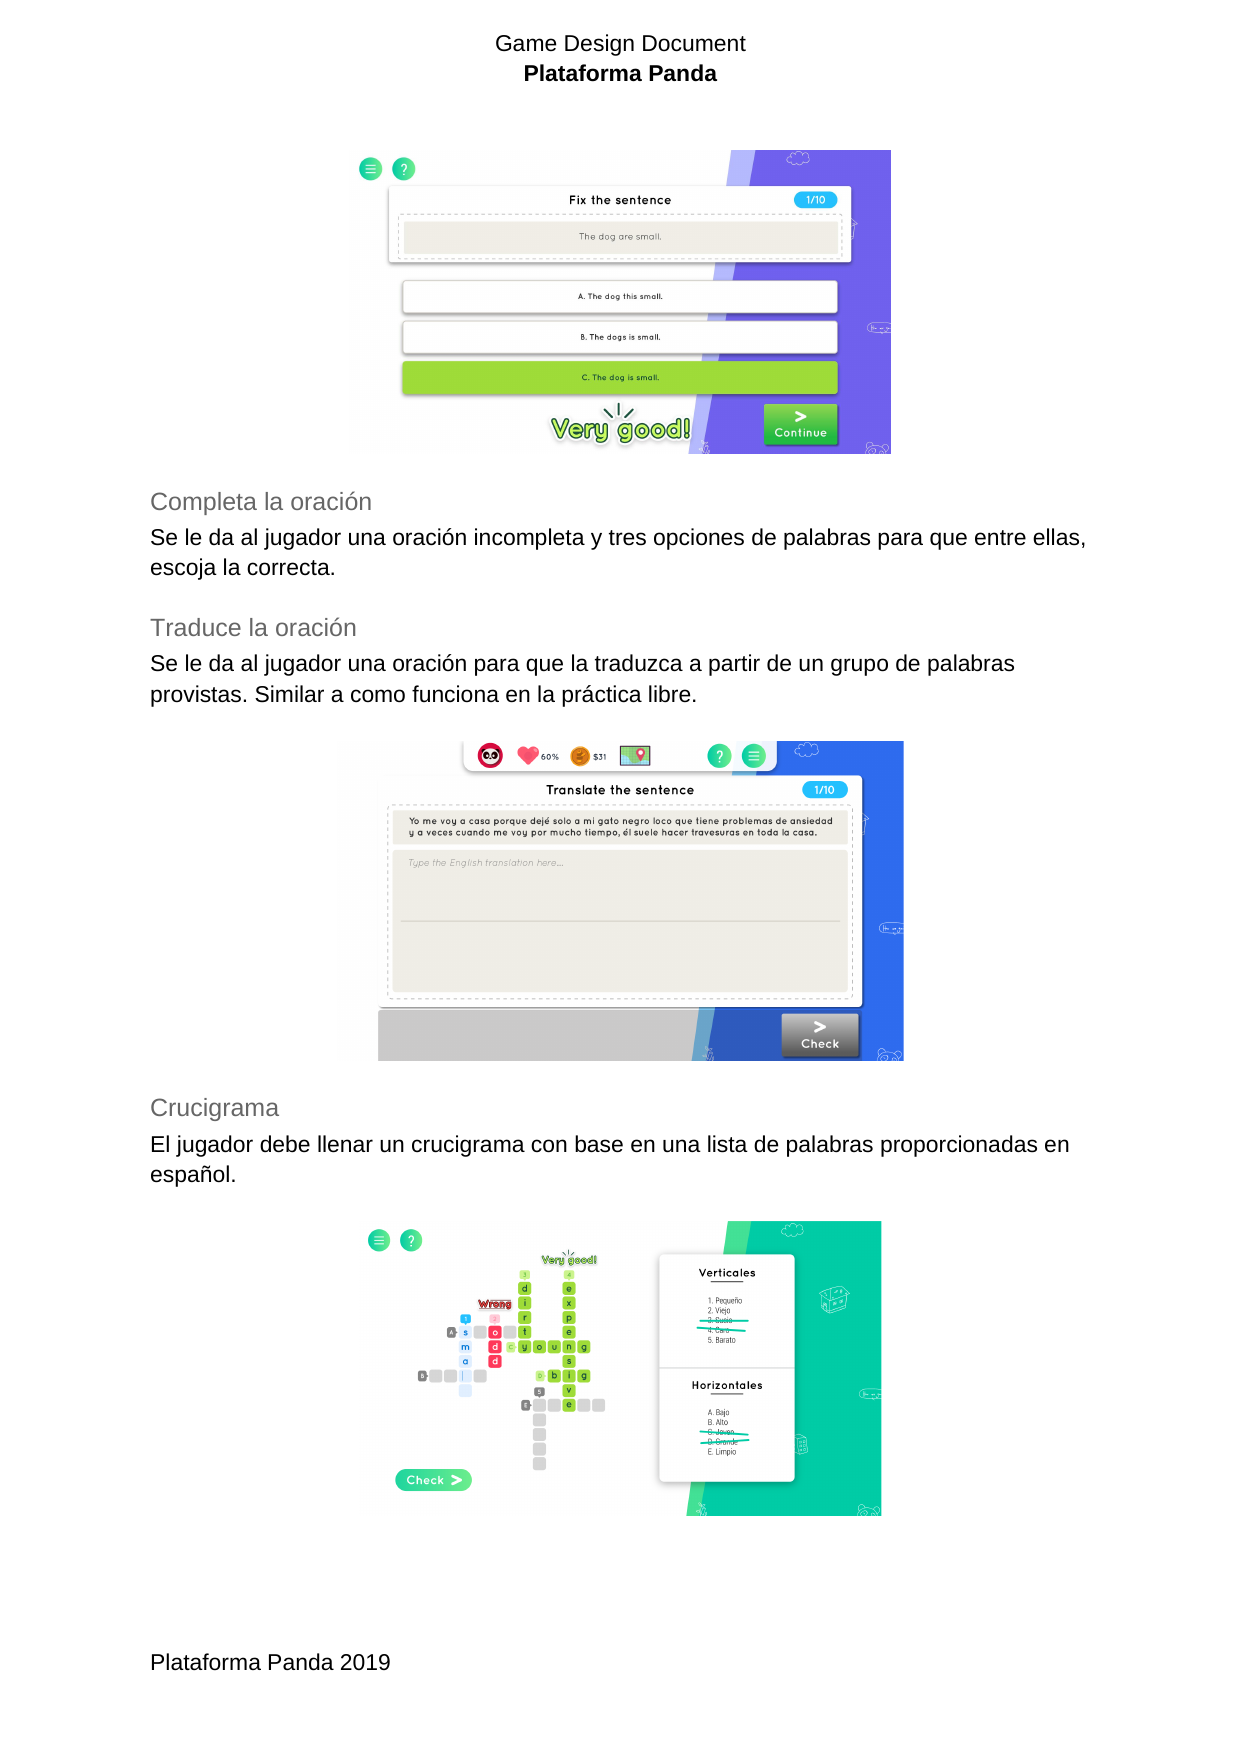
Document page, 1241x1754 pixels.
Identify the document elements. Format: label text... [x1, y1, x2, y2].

text Se le da al jugador una oración incompleta y tres opciones de palabras para que entre ellas, escoja la correcta. [150, 524, 1090, 580]
subtitle Completa la oración [150, 487, 1090, 515]
subtitle Traduce la oración [150, 613, 1090, 642]
picture [349, 150, 891, 454]
picture [336, 741, 904, 1061]
text Se le da al jugador una oración para que la traduzca a partir de un grupo de palabras provistas. Similar a como funciona en la práctica libre. [150, 650, 1090, 707]
text El jugador debe llenar un crucigrama con base en una lista de palabras proporcionadas en español. [150, 1131, 1090, 1187]
subtitle Crucigrama [150, 1093, 1090, 1122]
picture [358, 1221, 882, 1516]
